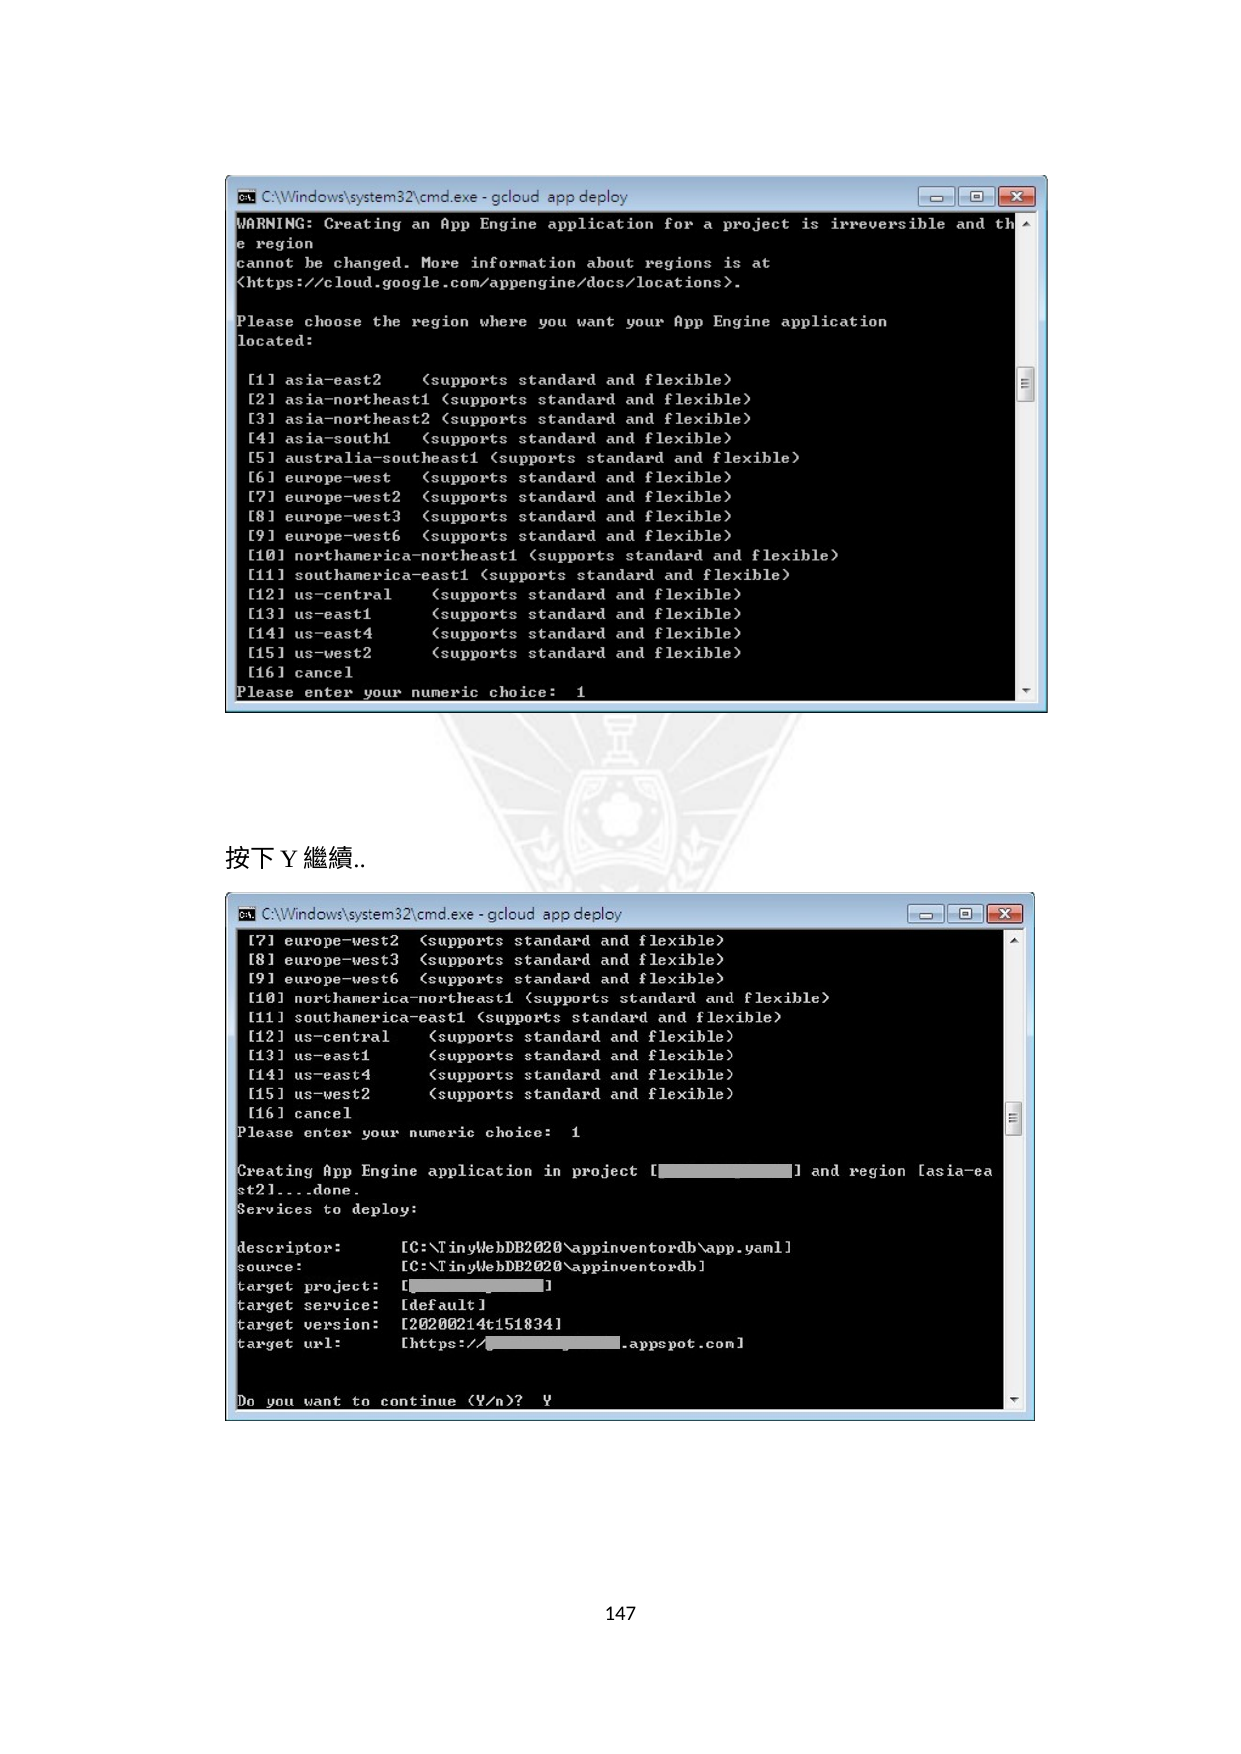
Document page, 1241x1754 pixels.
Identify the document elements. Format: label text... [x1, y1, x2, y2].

list 按下Y繼續.. [225, 837, 1053, 875]
picture [225, 175, 1048, 837]
picture [225, 875, 1035, 1421]
